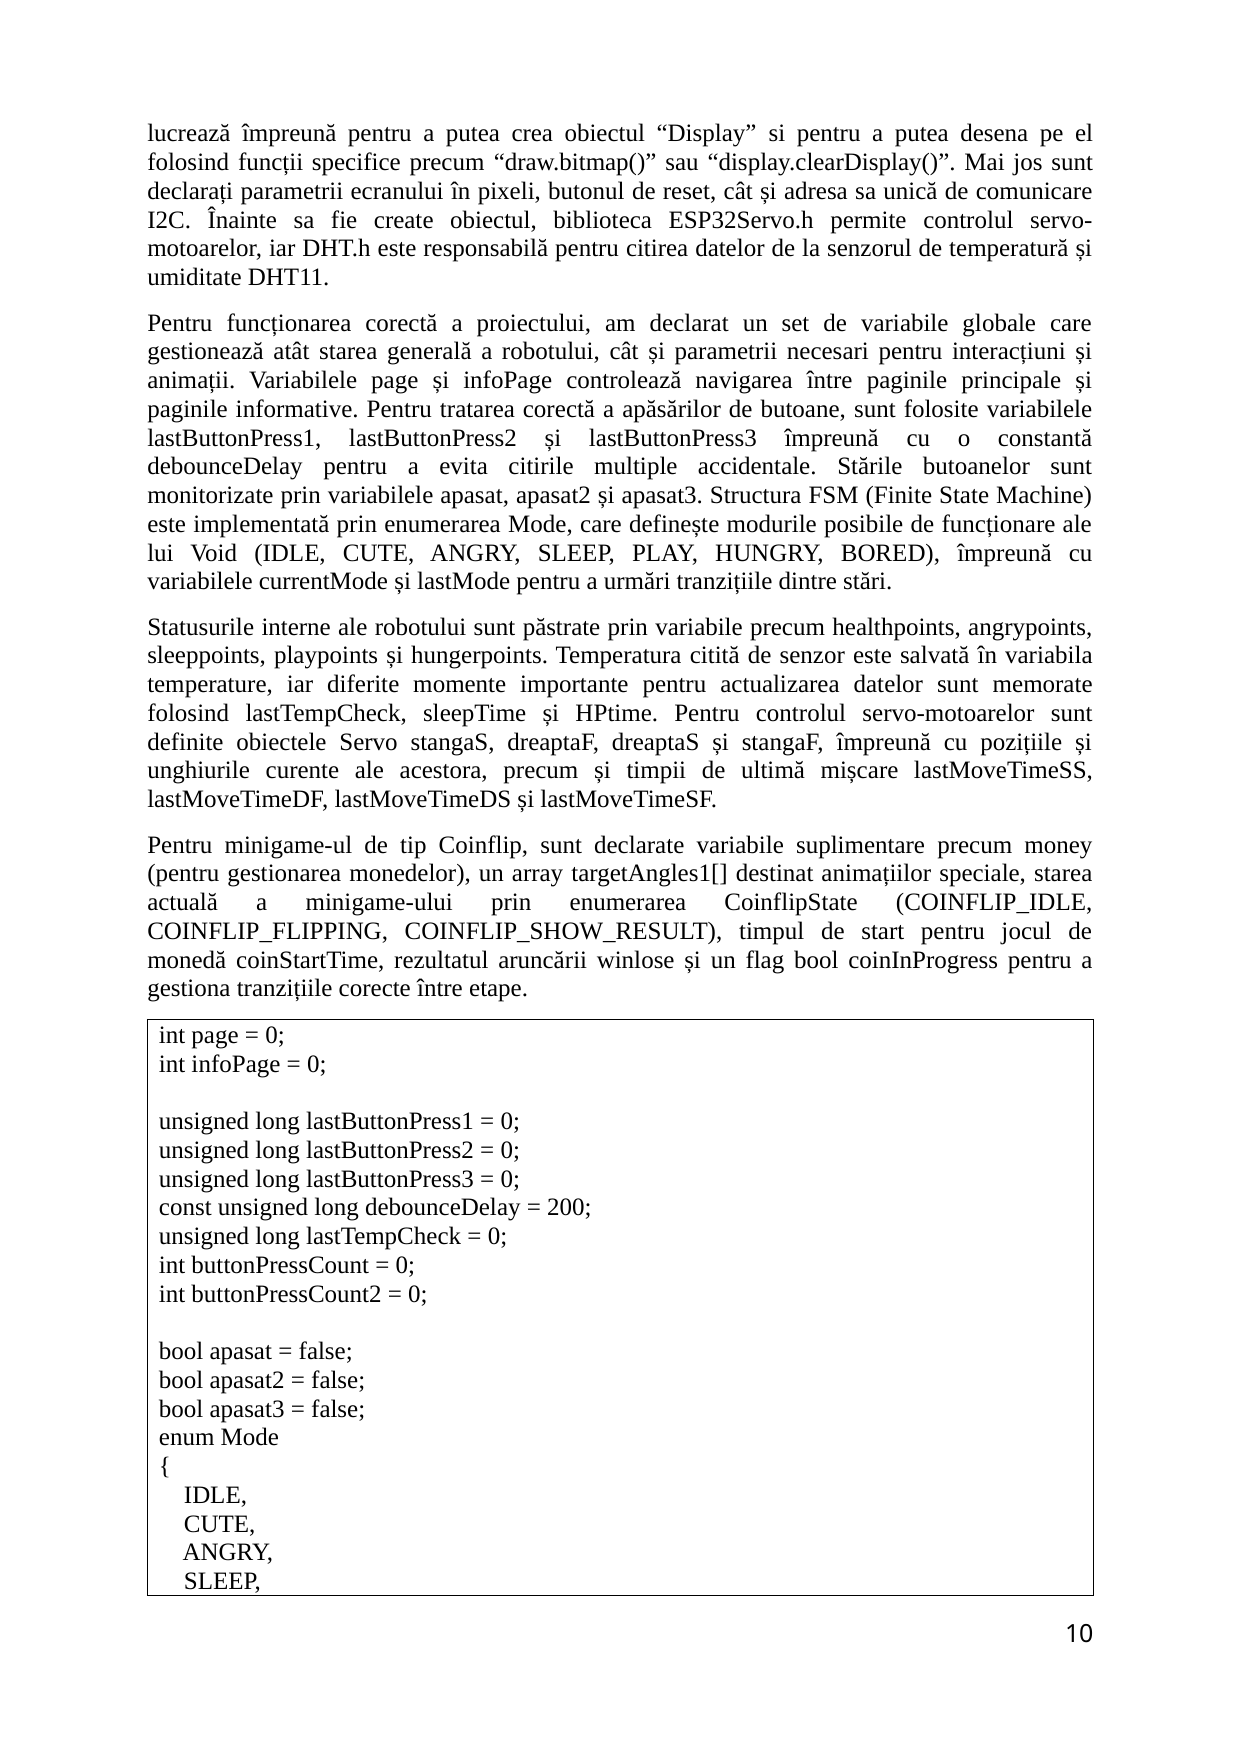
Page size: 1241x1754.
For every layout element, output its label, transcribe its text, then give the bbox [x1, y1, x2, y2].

text Statusurile interne ale robotului sunt păstrate prin variabile precum healthpoints, angrypoints, sleeppoints, playpoints și hungerpoints. Temperatura citită de senzor este salvată în variabila temperature, iar diferite momente importante pentru actualizarea datelor sunt memorate folosind lastTempCheck, sleepTime și HPtime. Pentru controlul servo-motoarelor sunt definite obiectele Servo stangaS, dreaptaF, dreaptaS și stangaF, împreună cu pozițiile și unghiurile curente ale acestora, precum și timpii de ultimă mișcare lastMoveTimeSS, lastMoveTimeDF, lastMoveTimeDS și lastMoveTimeSF. [147, 612, 1093, 813]
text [147, 118, 1093, 291]
text Pentru funcționarea corectă a proiectului, am declarat un set de variabile globale care gestionează atât starea generală a robotului, cât și parametrii necesari pentru interacțiuni și animații. Variabilele page și infoPage controlează navigarea între paginile principale și paginile informative. Pentru tratarea corectă a apăsărilor de butoane, sunt folosite variabilele lastButtonPress1, lastButtonPress2 și lastButtonPress3 împreună cu o constantă debounceDelay pentru a evita citirile multiple accidentale. Stările butoanelor sunt monitorizate prin variabilele apasat, apasat2 și apasat3. Structura FSM (Finite State Machine) este implementată prin enumerarea Mode, care definește modurile posibile de funcționare ale lui Void (IDLE, CUTE, ANGRY, SLEEP, PLAY, HUNGRY, BORED), împreună cu variabilele currentMode și lastMode pentru a urmări tranzițiile dintre stări. [147, 308, 1093, 595]
text Pentru minigame-ul de tip Coinflip, sunt declarate variabile suplimentare precum money (pentru gestionarea monedelor), un array targetAngles1[] destinat animațiilor speciale, starea actuală a minigame-ului prin enumerarea CoinflipState (COINFLIP_IDLE, COINFLIP_FLIPPING, COINFLIP_SHOW_RESULT), timpul de start pentru jocul de monedă coinStartTime, rezultatul aruncării winlose și un flag bool coinInProgress pentru a gestiona tranzițiile corecte între etape. [147, 830, 1093, 1002]
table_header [148, 1020, 1093, 1595]
